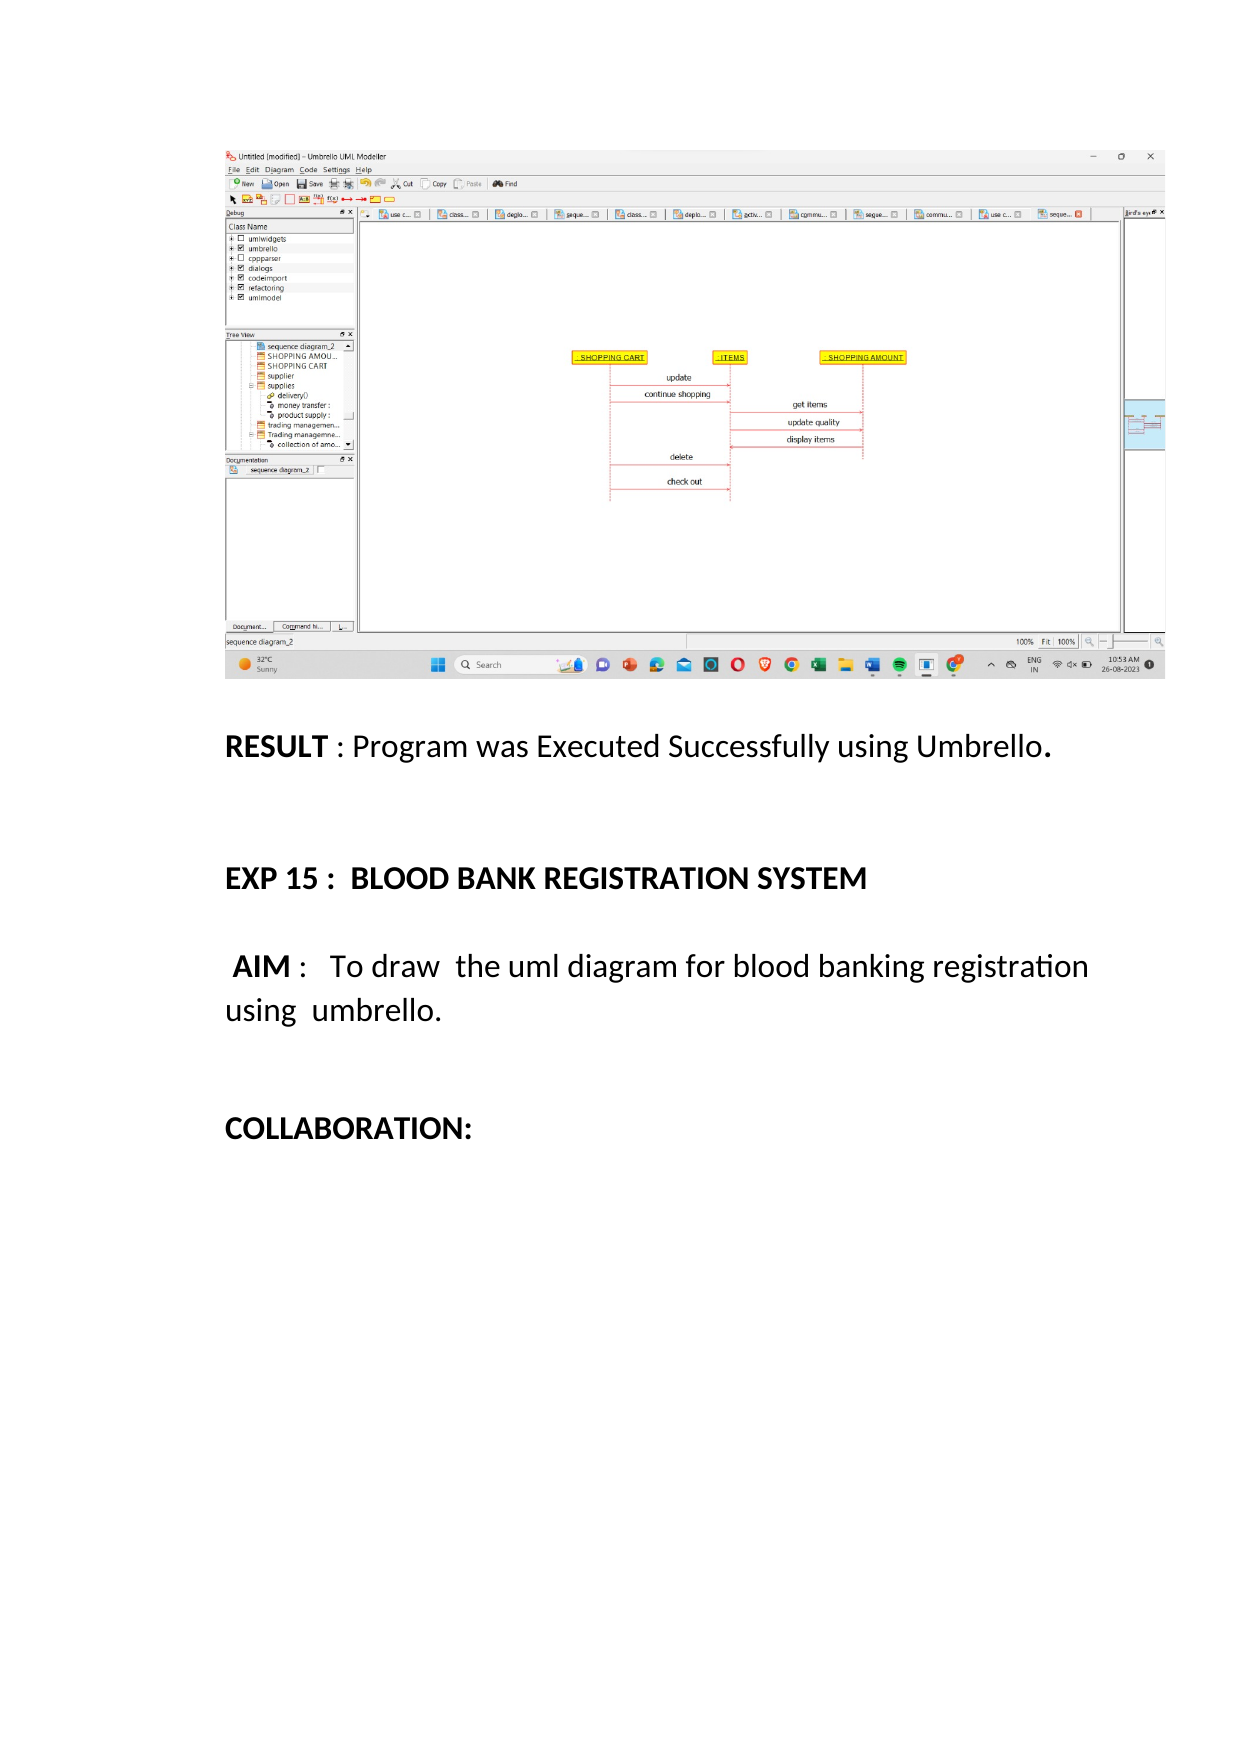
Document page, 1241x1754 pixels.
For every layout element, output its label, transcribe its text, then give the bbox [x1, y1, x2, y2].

list COLLABORATION: [225, 1107, 1090, 1148]
list EXP 15 : BLOOD BANK REGISTRATION SYSTEM [225, 857, 1090, 898]
list RESULT : Program was Executed Successfully using Umbrello. [225, 725, 1090, 766]
list AIM : To draw the uml diagram for blood banking registration using umbrello. [225, 945, 1090, 1029]
picture [225, 150, 1166, 679]
